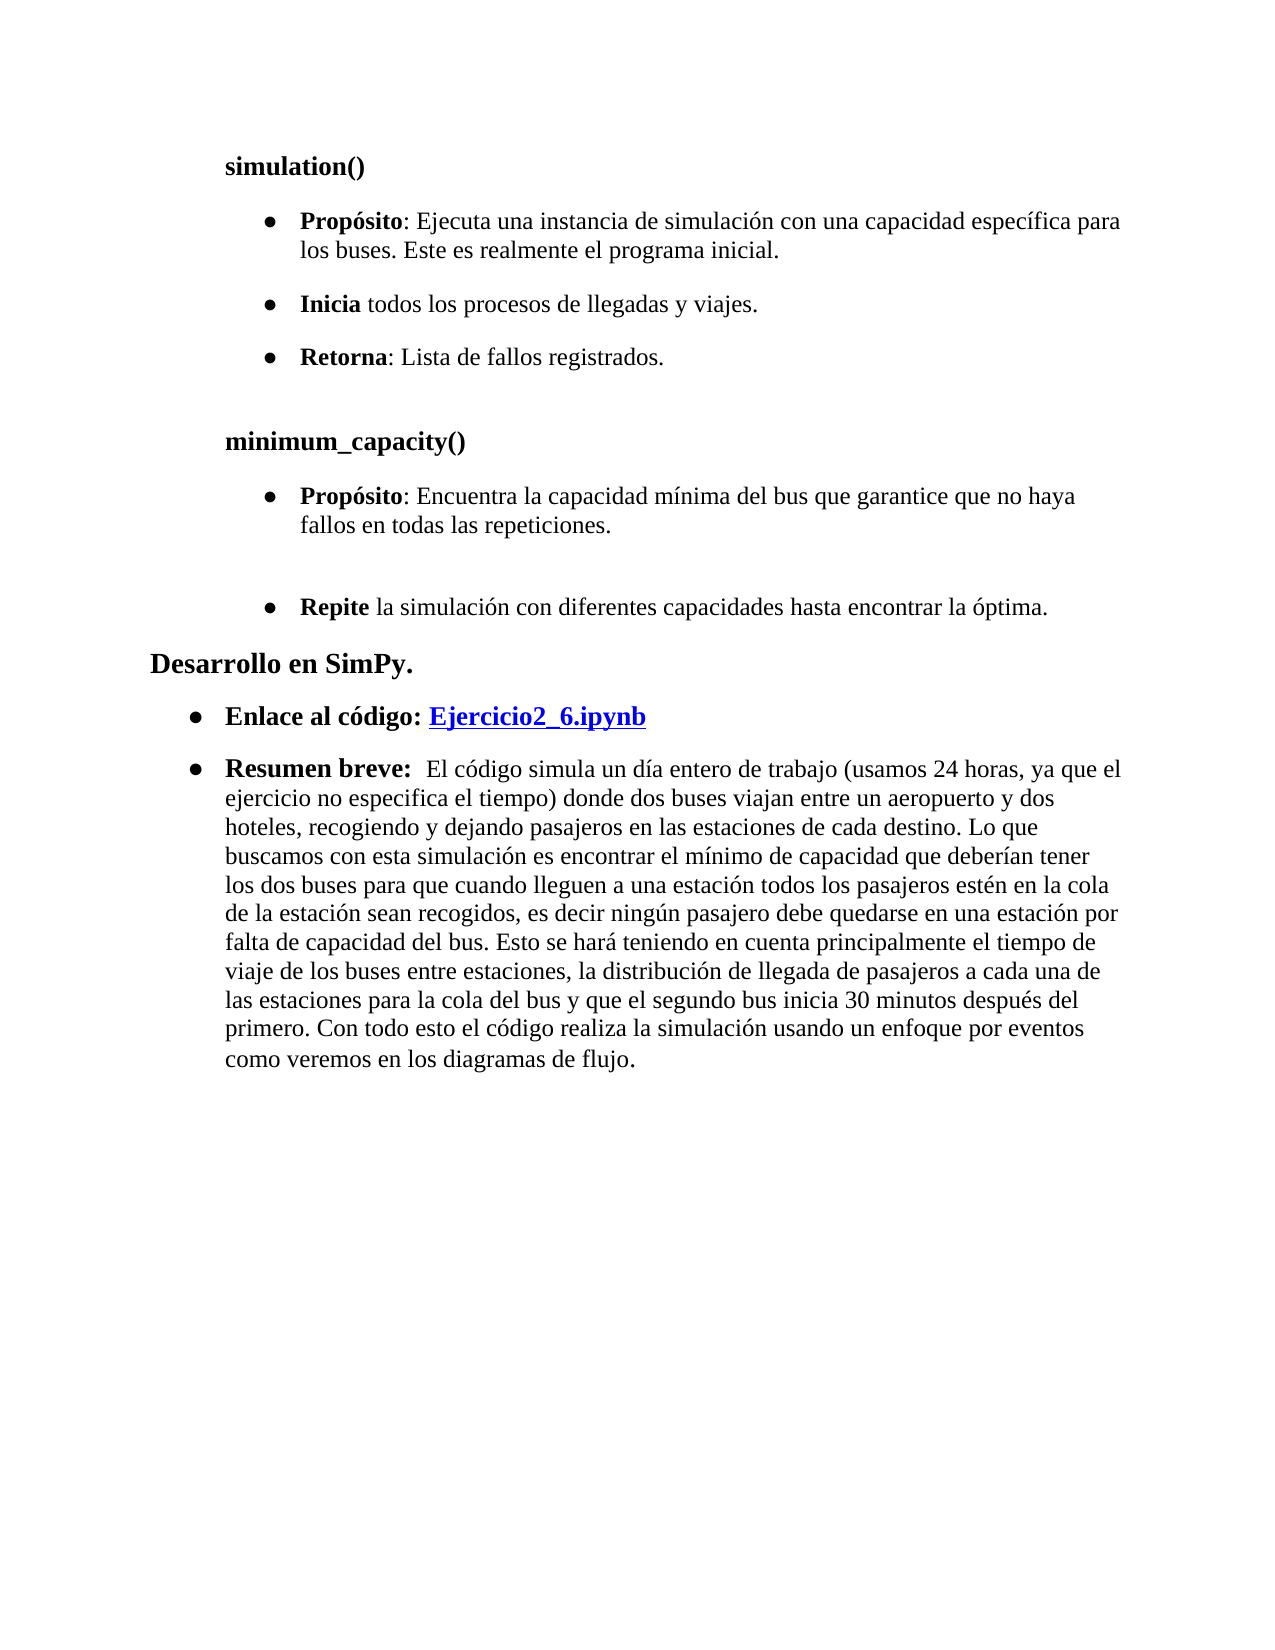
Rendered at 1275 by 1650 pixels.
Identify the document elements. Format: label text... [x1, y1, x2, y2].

list Propósito: Ejecuta una instancia de simulación con una capacidad específica para los buses. Este es realmente el programa inicial. [262, 206, 1125, 264]
subtitle Resumen breve: El código simula un día entero de trabajo (usamos 24 horas, ya que el ejercicio no especifica el tiempo) donde dos buses viajan entre un aeropuerto y dos hoteles, recogiendo y dejando pasajeros en las estaciones de cada destino. Lo que buscamos con esta simulación es encontrar el mínimo de capacidad que deberían tener los dos buses para que cuando lleguen a una estación todos los pasajeros estén en la cola de la estación sean recogidos, es decir ningún pasajero debe quedarse en una estación por falta de capacidad del bus. Esto se hará teniendo en cuenta principalmente el tiempo de viaje de los buses entre estaciones, la distribución de llegada de pasajeros a cada una de las estaciones para la cola del bus y que el segundo bus inicia 30 minutos después del primero. Con todo esto el código realiza la simulación usando un enfoque por eventos como veremos en los diagramas de flujo. [187, 752, 1125, 1073]
list Propósito: Encuentra la capacidad mínima del bus que garantice que no haya fallos en todas las repeticiones. [262, 481, 1125, 567]
list Inicia todos los procesos de llegadas y viajes. [262, 289, 1125, 317]
subtitle minimum_capacity() [225, 425, 1125, 456]
list Repite la simulación con diferentes capacidades hasta encontrar la óptima. [262, 592, 1125, 621]
subtitle Desarrollo en SimPy. [150, 646, 1125, 679]
list Retorna: Lista de fallos registrados. [262, 342, 1125, 400]
subtitle simulation() [225, 150, 1125, 181]
subtitle Enlace al código: Ejercicio2_6.ipynb [187, 700, 1125, 732]
